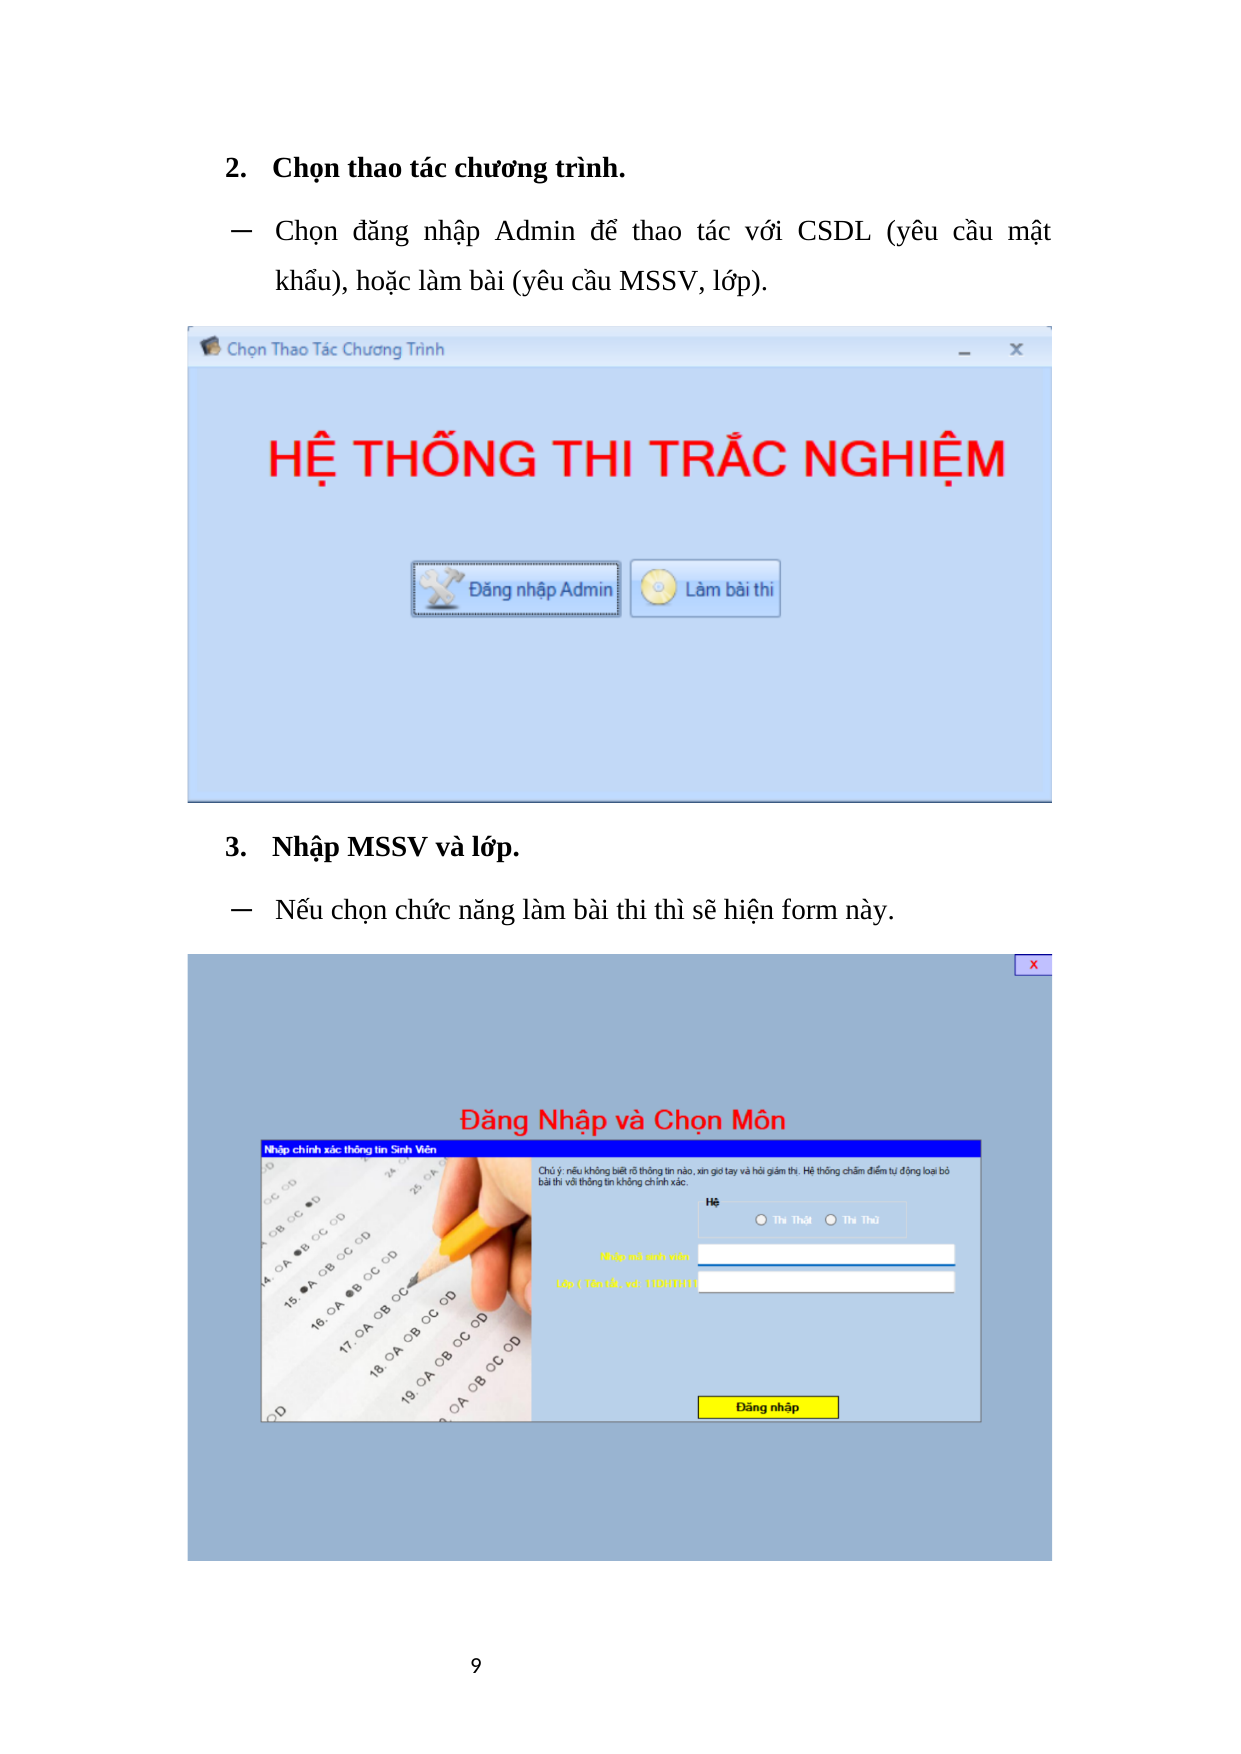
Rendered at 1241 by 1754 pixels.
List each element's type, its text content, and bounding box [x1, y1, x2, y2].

picture [187, 326, 1052, 803]
subtitle Nhập MSSV và lớp. [225, 829, 1053, 863]
picture [187, 954, 1053, 1561]
list Chọn đăng nhập Admin để thao tác với CSDL (yêu cầu mật khẩu), hoặc làm bài (yêu cầu MSSV, lớp). [231, 213, 1053, 297]
subtitle Chọn thao tác chương trình. [225, 150, 1053, 183]
list Nếu chọn chức năng làm bài thi thì sẽ hiện form này. [231, 892, 1053, 926]
